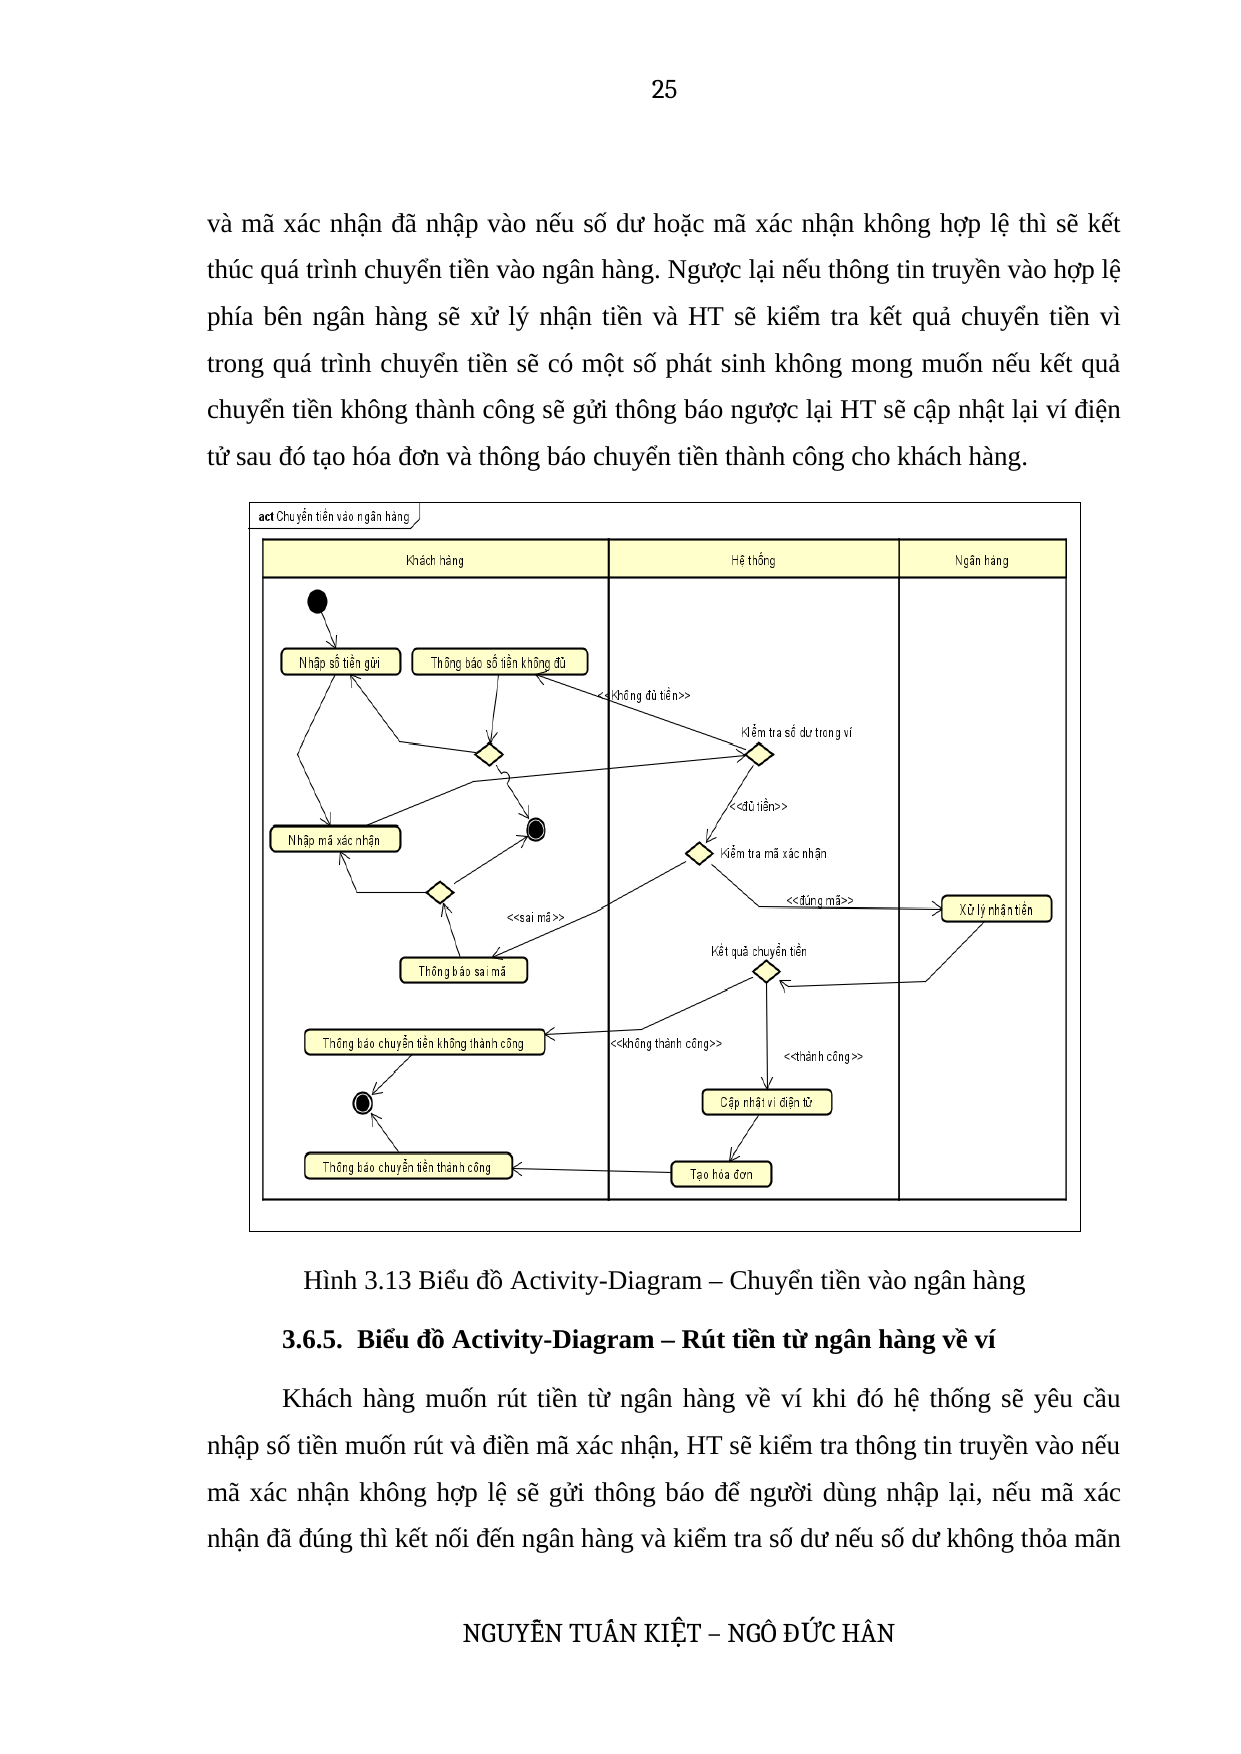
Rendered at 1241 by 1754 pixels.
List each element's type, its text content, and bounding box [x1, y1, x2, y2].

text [207, 207, 1122, 471]
subtitle Biểu đồ Activity-Diagram – Rút tiền từ ngân hàng về ví [282, 1323, 1122, 1354]
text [207, 1383, 1122, 1554]
